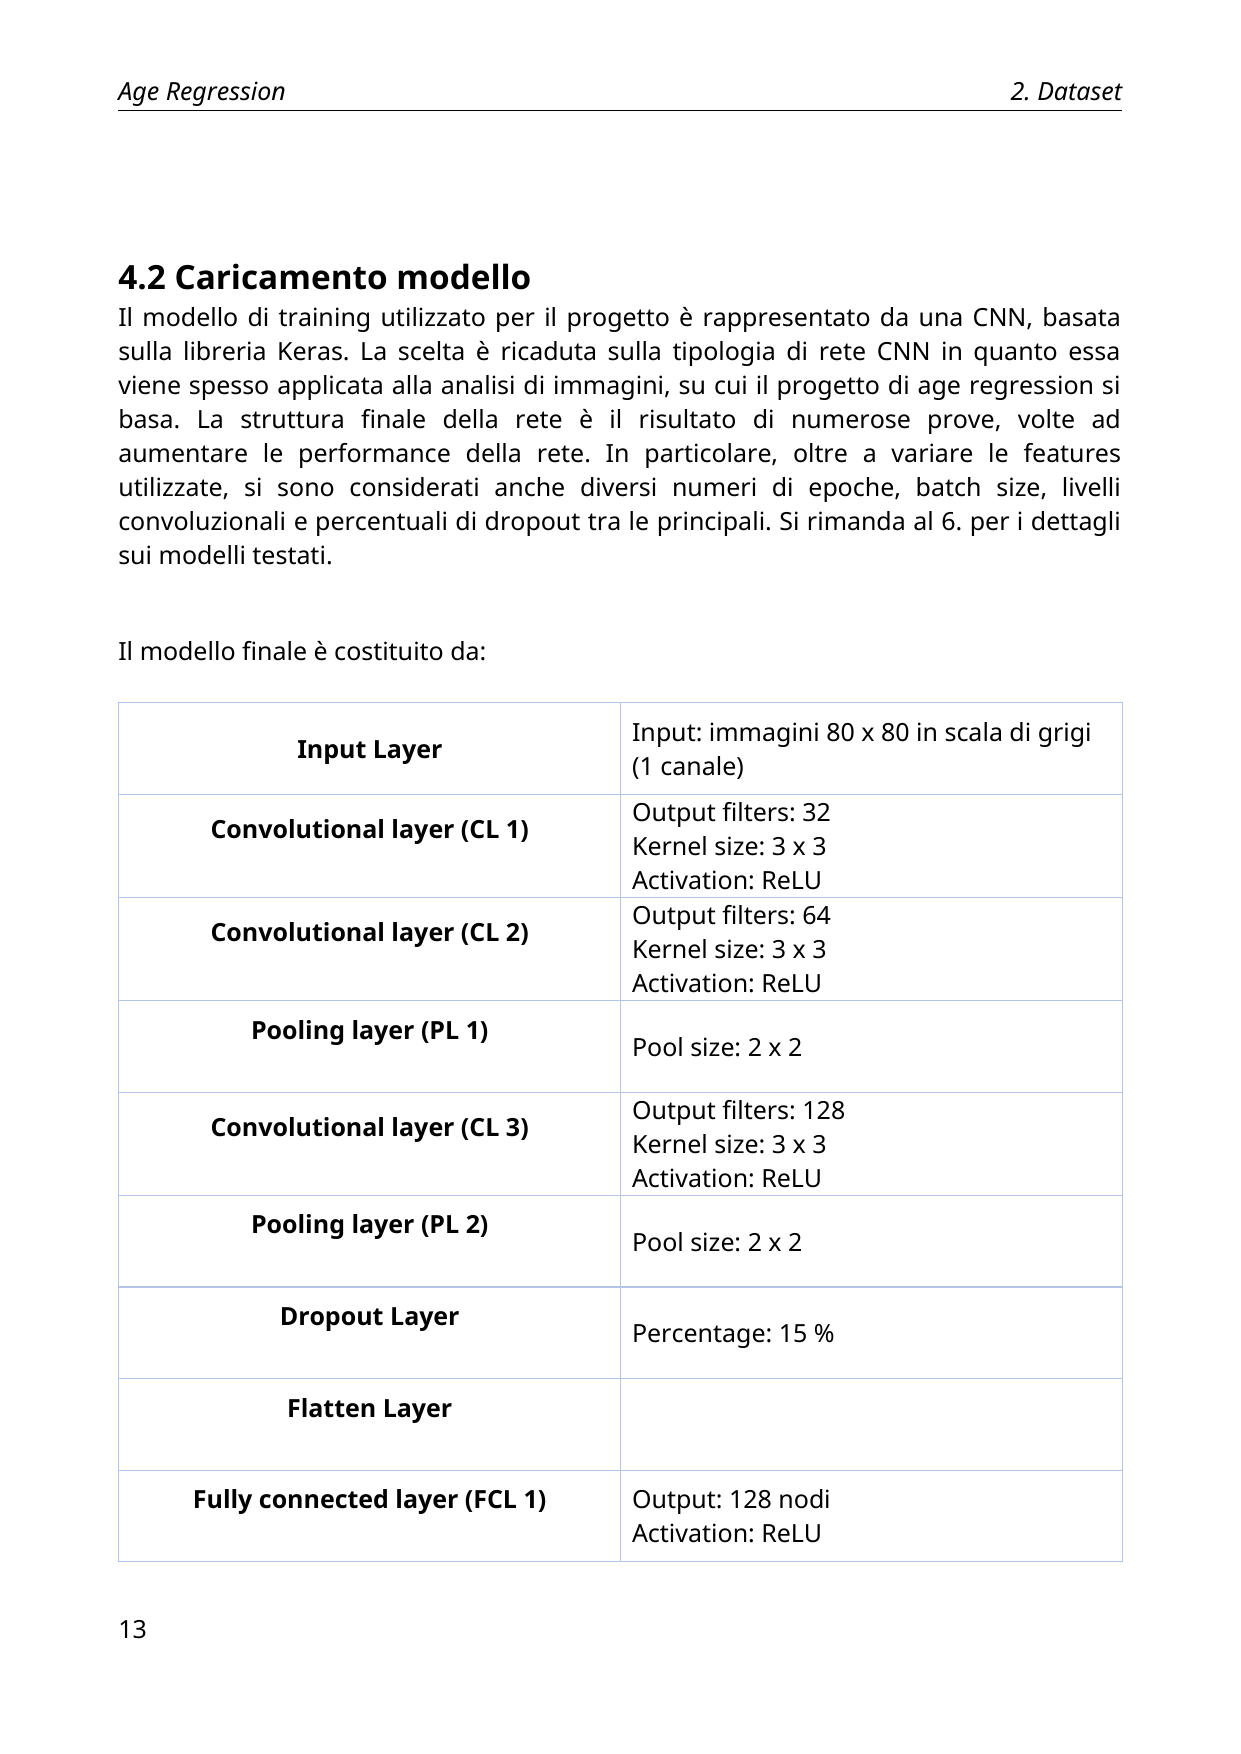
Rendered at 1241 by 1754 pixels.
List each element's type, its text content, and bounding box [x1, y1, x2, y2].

table_cell Convolutional layer (CL 1) [119, 795, 620, 897]
table_cell Output filters: 128 Kernel size: 3 x 3 Activation: ReLU [621, 1093, 1122, 1195]
table_cell Pooling layer (PL 2) [119, 1196, 620, 1286]
table_cell Pool size: 2 x 2 [621, 1001, 1122, 1092]
subtitle 4.2 Caricamento modello [118, 254, 1122, 299]
table_header Input: immagini 80 x 80 in scala di grigi (1 canale) [621, 703, 1122, 794]
table_cell Dropout Layer [119, 1288, 620, 1378]
table_cell Flatten Layer [119, 1379, 620, 1469]
table_cell Percentage: 15 % [621, 1288, 1122, 1378]
table_cell Fully connected layer (FCL 1) [119, 1471, 620, 1561]
text Il modello di training utilizzato per il progetto è rappresentato da una CNN, basata sulla libreria Keras. La scelta è ricaduta sulla tipologia di rete CNN in quanto essa viene spesso applicata alla analisi di immagini, su cui il progetto di age regression si basa. La struttura finale della rete è il risultato di numerose prove, volte ad aumentare le performance della rete. In particolare, oltre a variare le features utilizzate, si sono considerati anche diversi numeri di epoche, batch size, livelli convoluzionali e percentuali di dropout tra le principali. Si rimanda al 6. per i dettagli sui modelli testati. [118, 299, 1122, 572]
table_cell [621, 1379, 1122, 1469]
table_cell Pooling layer (PL 1) [119, 1001, 620, 1092]
table_cell Convolutional layer (CL 3) [119, 1093, 620, 1195]
table_cell Convolutional layer (CL 2) [119, 898, 620, 1000]
table_cell Pool size: 2 x 2 [621, 1196, 1122, 1286]
text Il modello finale è costituito da: [118, 634, 1122, 668]
table_header Input Layer [119, 703, 620, 794]
table_cell Output filters: 64 Kernel size: 3 x 3 Activation: ReLU [621, 898, 1122, 1000]
table_cell Output: 128 nodi Activation: ReLU [621, 1471, 1122, 1561]
table_cell Output filters: 32 Kernel size: 3 x 3 Activation: ReLU [621, 795, 1122, 897]
